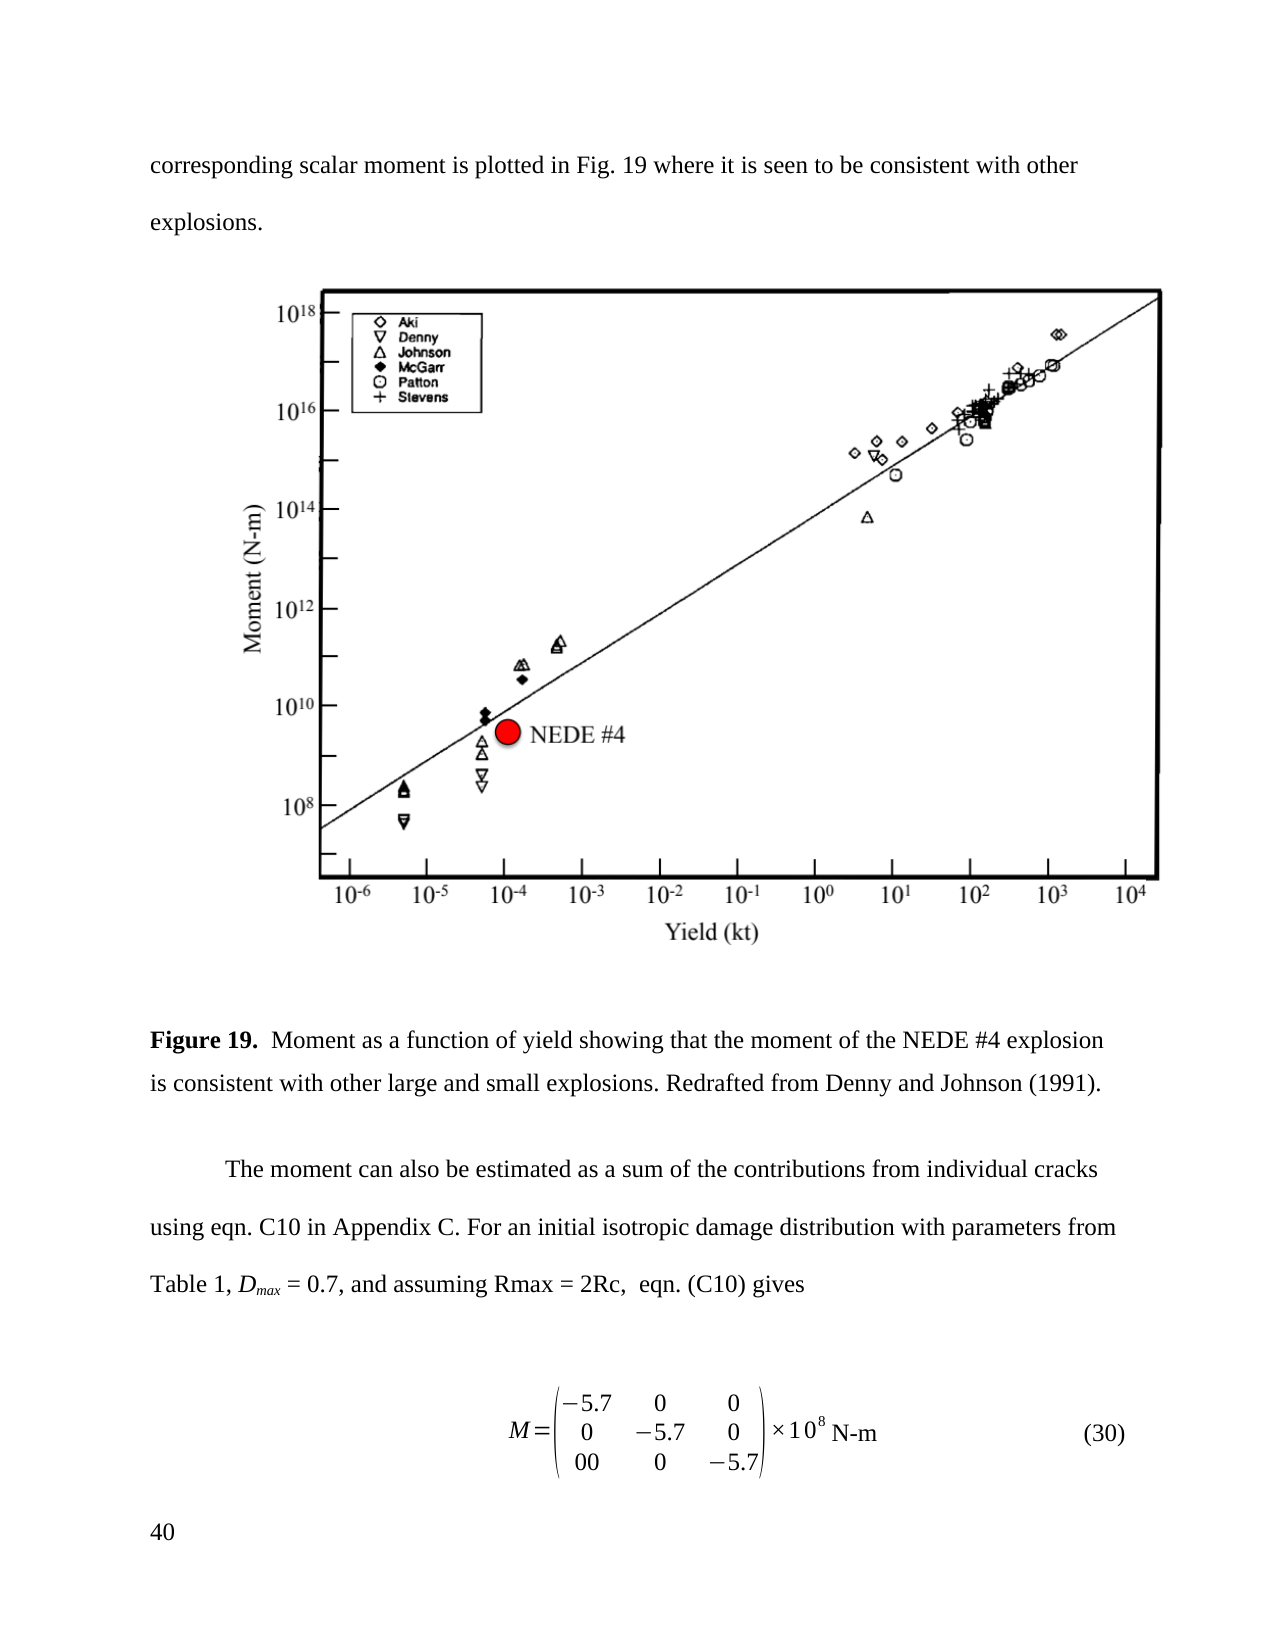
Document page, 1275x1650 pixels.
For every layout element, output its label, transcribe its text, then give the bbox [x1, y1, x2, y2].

text Figure 19. Moment as a function of yield showing that the moment of the NEDE #4 explosion is consistent with other large and small explosions. Redrafted from Denny and Johnson (1991). [150, 1025, 1125, 1097]
text The moment can also be estimated as a sum of the contributions from individual cracks using eqn. C10 in Appendix C. For an initial isotropic damage distribution with parameters from Table 1, Dmax = 0.7, and assuming Rmax = 2Rc, eqn. (C10) gives [150, 1154, 1125, 1298]
text N-m (30) [150, 1384, 1125, 1480]
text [150, 150, 1125, 236]
